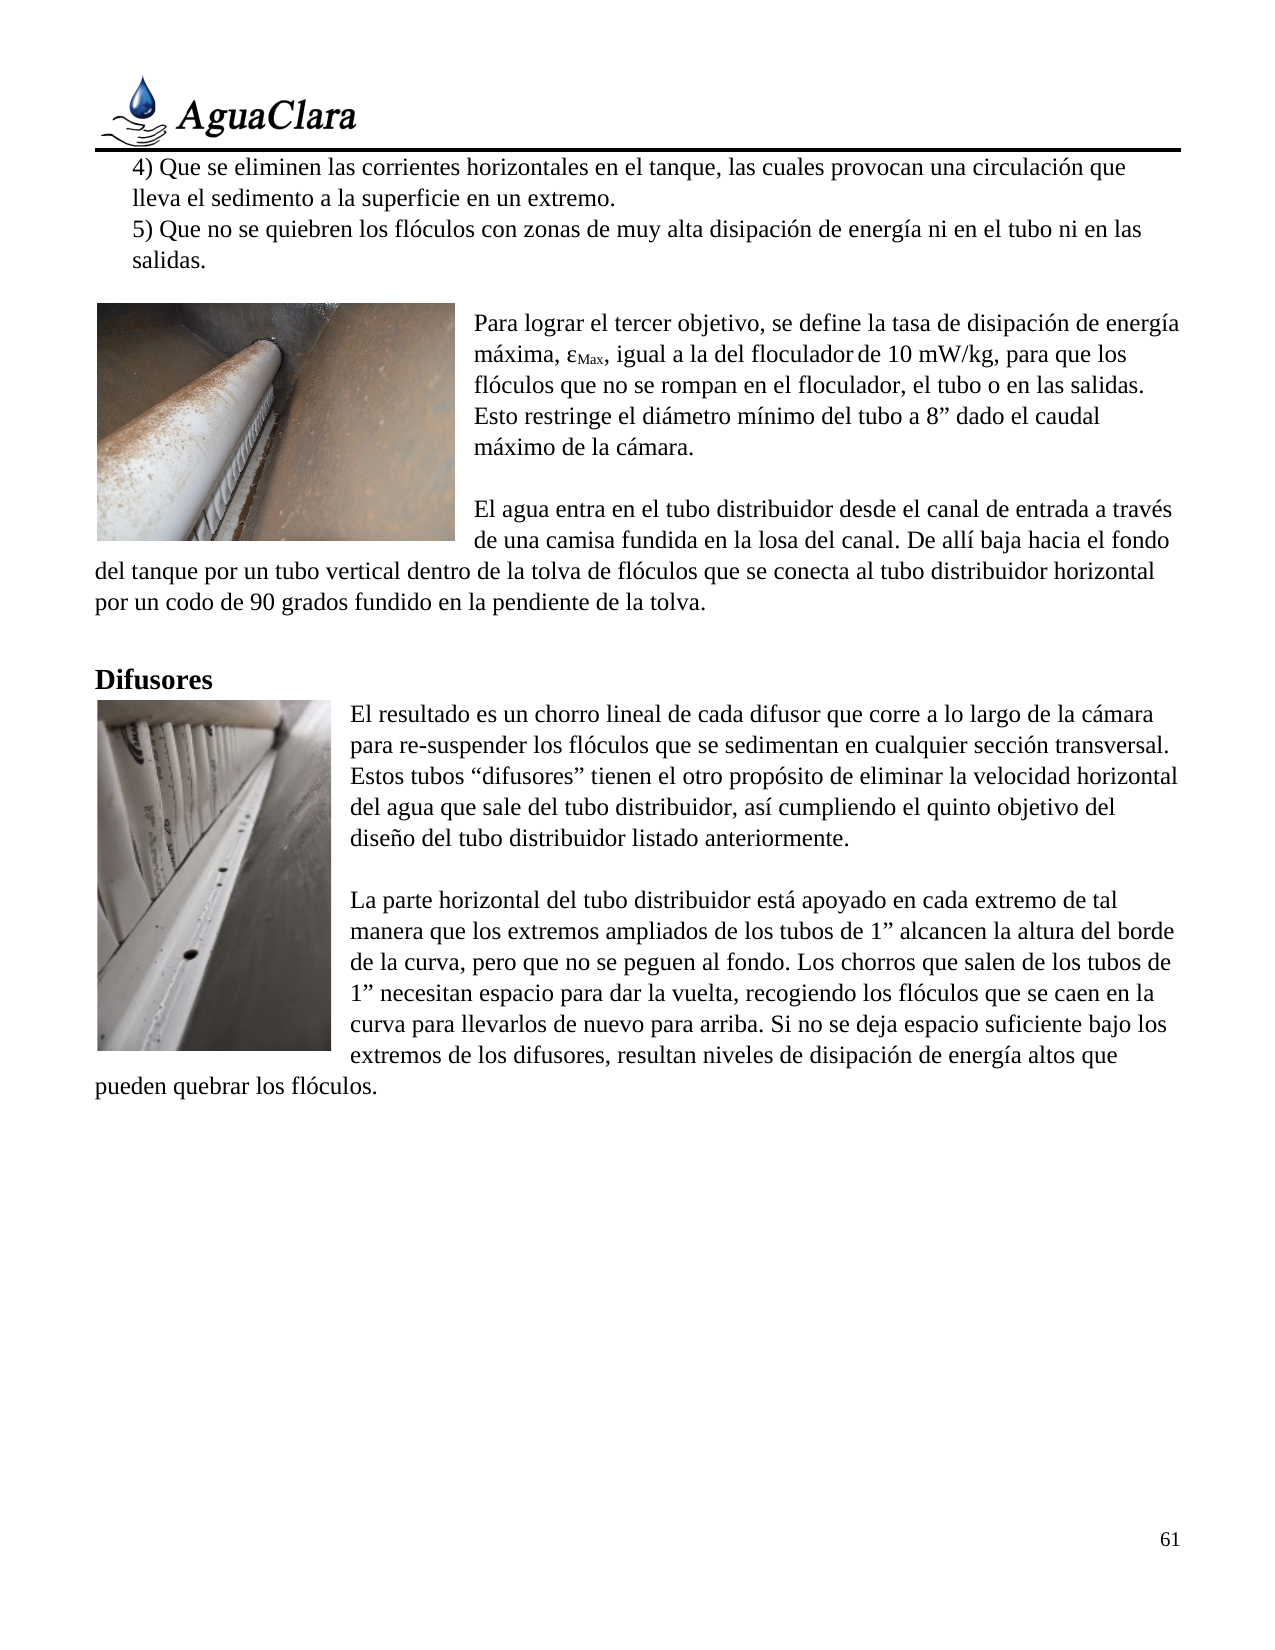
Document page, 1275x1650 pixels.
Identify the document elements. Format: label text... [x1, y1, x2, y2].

text La parte horizontal del tubo distribuidor está apoyado en cada extremo de tal manera que los extremos ampliados de los tubos de 1” alcancen la altura del borde de la curva, pero que no se peguen al fondo. Los chorros que salen de los tubos de 1” necesitan espacio para dar la vuelta, recogiendo los flóculos que se caen en la curva para llevarlos de nuevo para arriba. Si no se deja espacio suficiente bajo los extremos de los difusores, resultan niveles de disipación de energía altos que pueden quebrar los flóculos. [94, 885, 1181, 1100]
text El resultado es un chorro lineal de cada difusor que corre a lo largo de la cámara para re-suspender los flóculos que se sedimentan en cualquier sección transversal. Estos tubos “difusores” tienen el otro propósito de eliminar la velocidad horizontal del agua que sale del tubo distribuidor, así cumpliendo el quinto objetivo del diseño del tubo distribuidor listado anteriormente. [94, 699, 1181, 852]
subtitle Difusores [94, 662, 1181, 696]
picture [97, 700, 332, 1051]
text Para lograr el tercer objetivo, se define la tasa de disipación de energía máxima, εMax, igual a la del floculador de 10 mW/kg, para que los flóculos que no se rompan en el floculador, el tubo o en las salidas. Esto restringe el diámetro mínimo del tubo a 8” dado el caudal máximo de la cámara. [455, 308, 1181, 461]
text 4) Que se eliminen las corrientes horizontales en el tanque, las cuales provocan una circulación que lleva el sedimento a la superficie en un extremo. [132, 152, 1181, 212]
text 5) Que no se quiebren los flóculos con zonas de muy alta disipación de energía ni en el tubo ni en las salidas. [132, 214, 1181, 274]
text El agua entra en el tubo distribuidor desde el canal de entrada a través de una camisa fundida en la losa del canal. De allí baja hacia el fondo del tanque por un tubo vertical dentro de la tolva de flóculos que se conecta al tubo distribuidor horizontal por un codo de 90 grados fundido en la pendiente de la tolva. [94, 494, 1181, 616]
picture [94, 75, 373, 148]
picture [97, 303, 455, 541]
